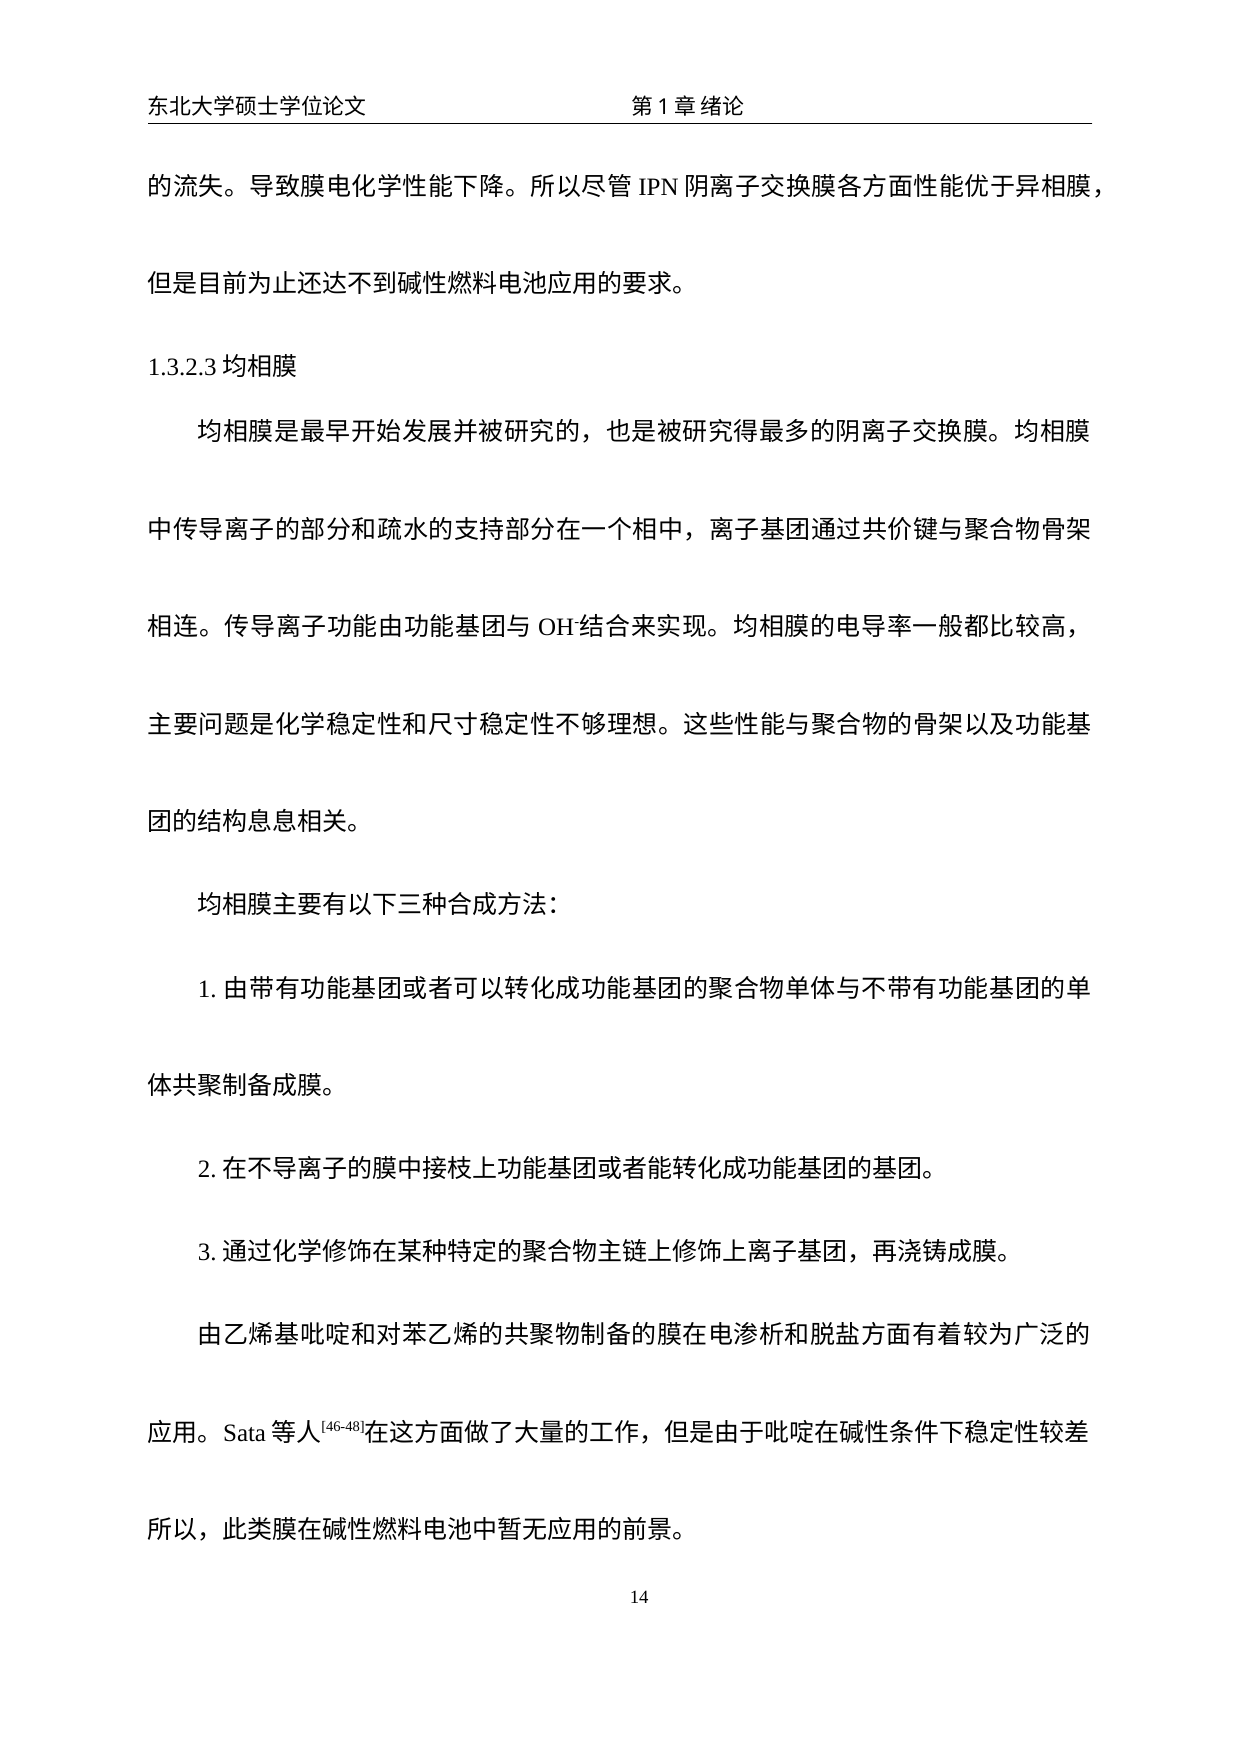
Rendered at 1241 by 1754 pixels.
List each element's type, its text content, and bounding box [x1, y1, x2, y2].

text 2. 在不导离子的膜中接枝上功能基团或者能转化成功能基团的基团。 [148, 1134, 1092, 1199]
subtitle 1.3.2.3 均相膜 [148, 332, 1092, 397]
text 1. 由带有功能基团或者可以转化成功能基团的聚合物单体与不带有功能基团的单体共聚制备成膜。 [148, 954, 1092, 1116]
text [148, 152, 1092, 314]
text 由乙烯基吡啶和对苯乙烯的共聚物制备的膜在电渗析和脱盐方面有着较为广泛的应用。Sata等人[46-48]在这方面做了大量的工作，但是由于吡啶在碱性条件下稳定性较差所以，此类膜在碱性燃料电池中暂无应用的前景。 [148, 1301, 1092, 1561]
text 3. 通过化学修饰在某种特定的聚合物主链上修饰上离子基团，再浇铸成膜。 [148, 1217, 1092, 1282]
text 均相膜是最早开始发展并被研究的，也是被研究得最多的阴离子交换膜。均相膜中传导离子的部分和疏水的支持部分在一个相中，离子基团通过共价键与聚合物骨架相连。传导离子功能由功能基团与OH-结合来实现。均相膜的电导率一般都比较高，主要问题是化学稳定性和尺寸稳定性不够理想。这些性能与聚合物的骨架以及功能基团的结构息息相关。 [148, 397, 1092, 852]
text 均相膜主要有以下三种合成方法： [148, 871, 1092, 936]
